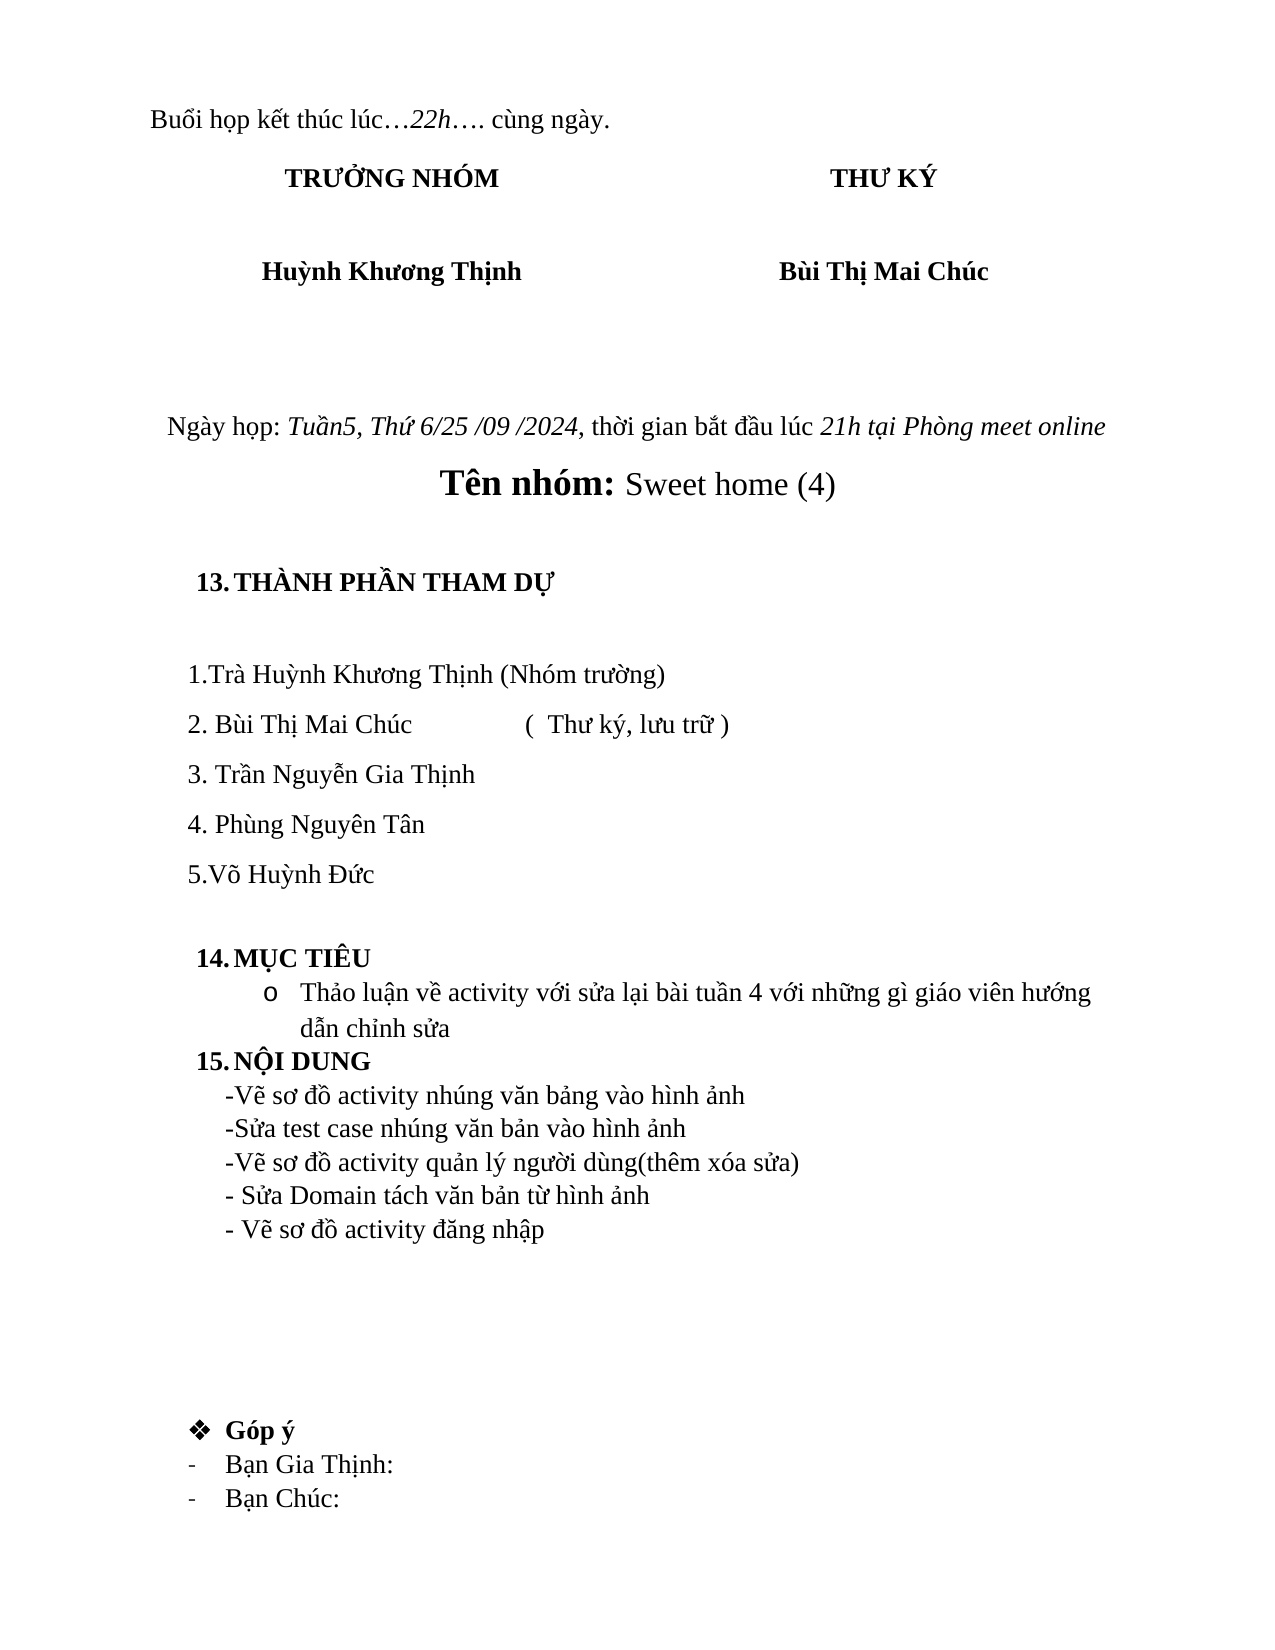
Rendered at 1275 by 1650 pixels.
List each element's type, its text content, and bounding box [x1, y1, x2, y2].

text Tên nhóm: Sweet home (4) [150, 461, 1125, 504]
list MỤC TIÊU [196, 942, 1125, 973]
text 1.Trà Huỳnh Khương Thịnh (Nhóm trường) [187, 658, 1125, 689]
list THÀNH PHẦN THAM DỰ [196, 566, 1125, 597]
list Bạn Chúc: [187, 1483, 1125, 1515]
list - Vẽ sơ đồ activity đăng nhập [225, 1213, 1125, 1244]
list Bạn Gia Thịnh: [187, 1448, 1125, 1480]
list -Vẽ sơ đồ activity nhúng văn bảng vào hình ảnh [225, 1079, 1125, 1110]
text 3. Trần Nguyễn Gia Thịnh [187, 758, 1125, 789]
text Ngày họp: Tuần5, Thứ 6/25 /09 /2024, thời gian bắt đầu lúc 21h tại Phòng meet online [150, 410, 1125, 442]
text 2. Bùi Thị Mai Chúc ( Thư ký, lưu trữ ) [187, 708, 1125, 739]
list -Sửa test case nhúng văn bản vào hình ảnh [225, 1112, 1125, 1143]
list Góp ý [187, 1414, 1125, 1446]
list Thảo luận về activity với sửa lại bài tuần 4 với những gì giáo viên hướng dẫn chỉnh sửa [262, 976, 1125, 1043]
list -Vẽ sơ đồ activity quản lý người dùng(thêm xóa sửa) [225, 1146, 1125, 1177]
list NỘI DUNG [196, 1045, 1125, 1076]
text Buổi họp kết thúc lúc…22h…. cùng ngày. [150, 103, 1125, 134]
text 4. Phùng Nguyên Tân [187, 808, 1125, 839]
text 5.Võ Huỳnh Đức [187, 859, 1125, 890]
table_header TRƯỞNG NHÓM Huỳnh Khương Thịnh [145, 162, 638, 286]
table_header THƯ KÝ Bùi Thị Mai Chúc [638, 162, 1130, 286]
list - Sửa Domain tách văn bản từ hình ảnh [225, 1179, 1125, 1211]
